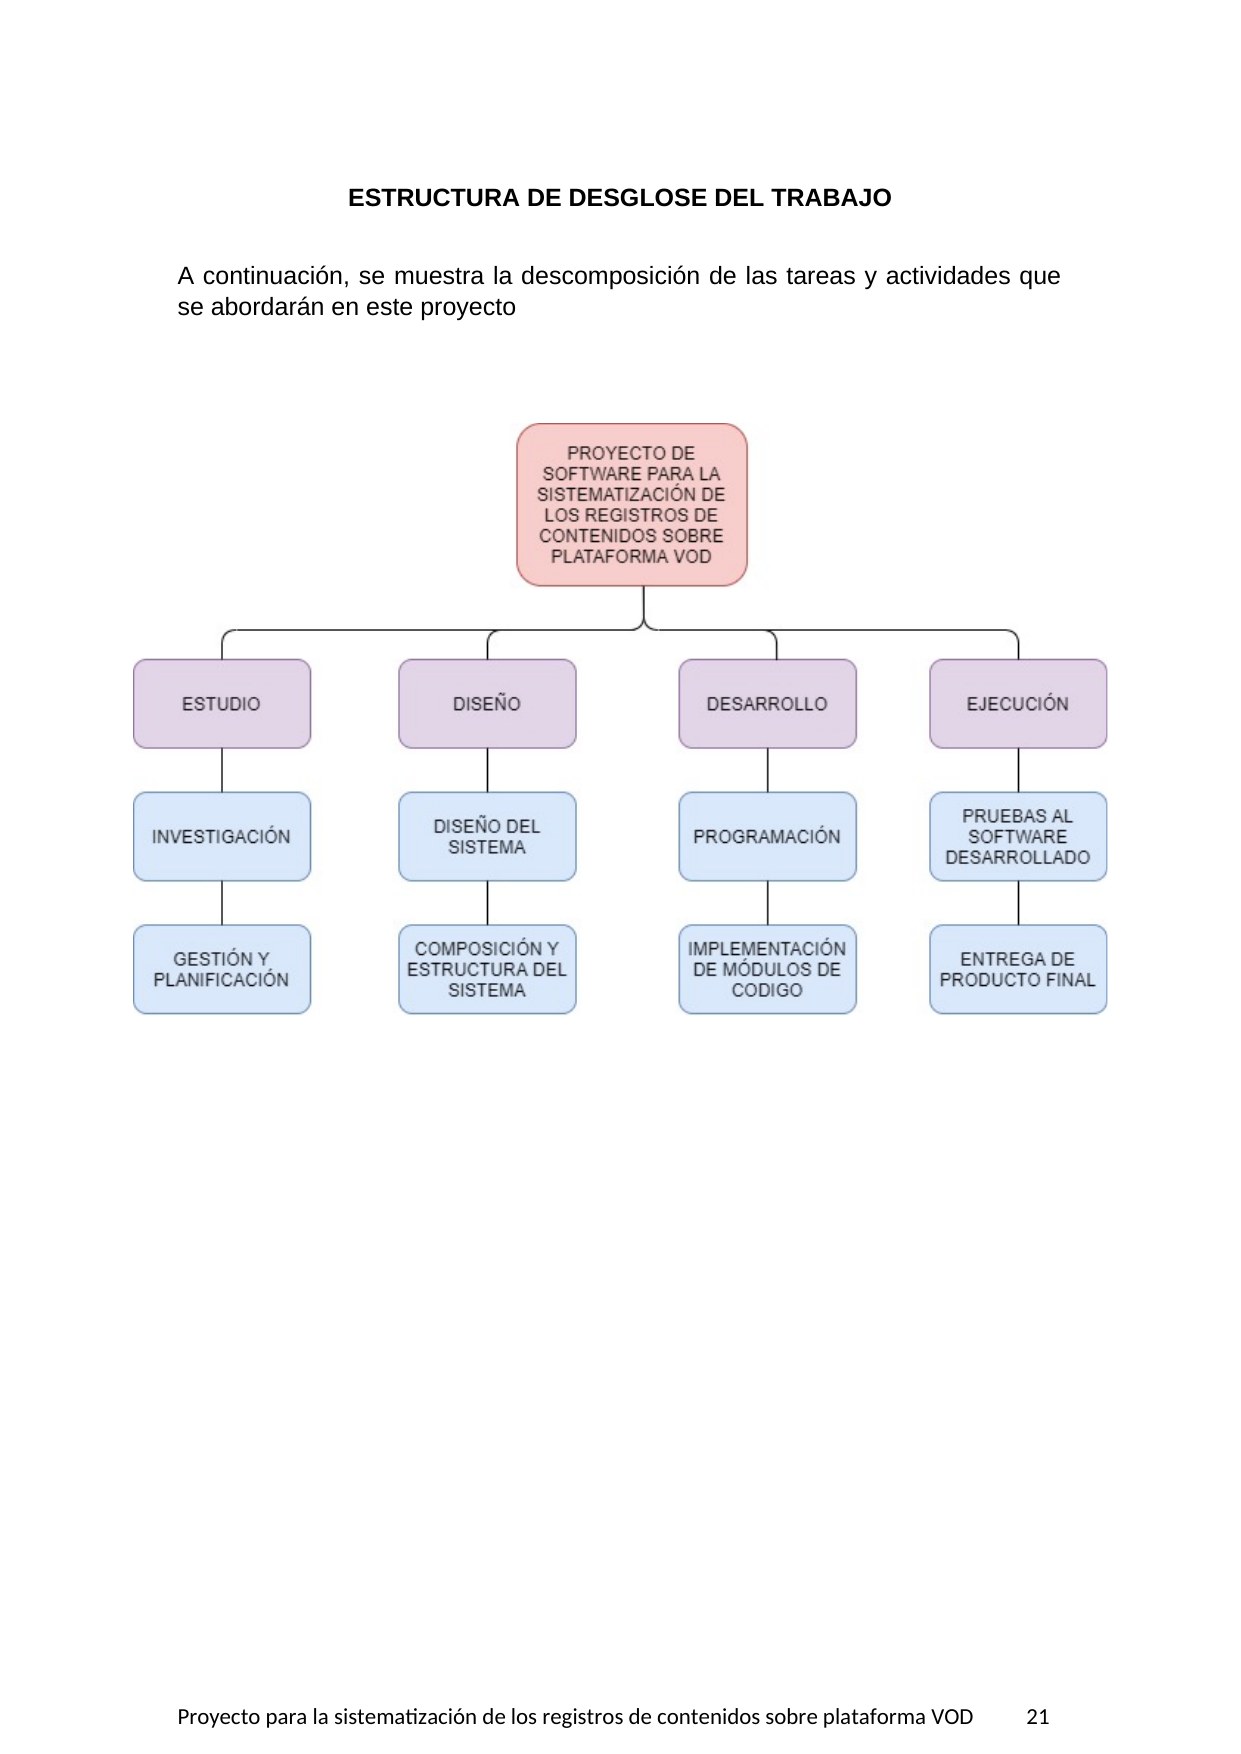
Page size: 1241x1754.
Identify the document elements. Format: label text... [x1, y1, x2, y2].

picture [133, 423, 1108, 1016]
subtitle ESTRUCTURA DE DESGLOSE DEL TRABAJO [177, 183, 1063, 212]
text A continuación, se muestra la descomposición de las tareas y actividades que se abordarán en este proyecto [177, 261, 1063, 321]
